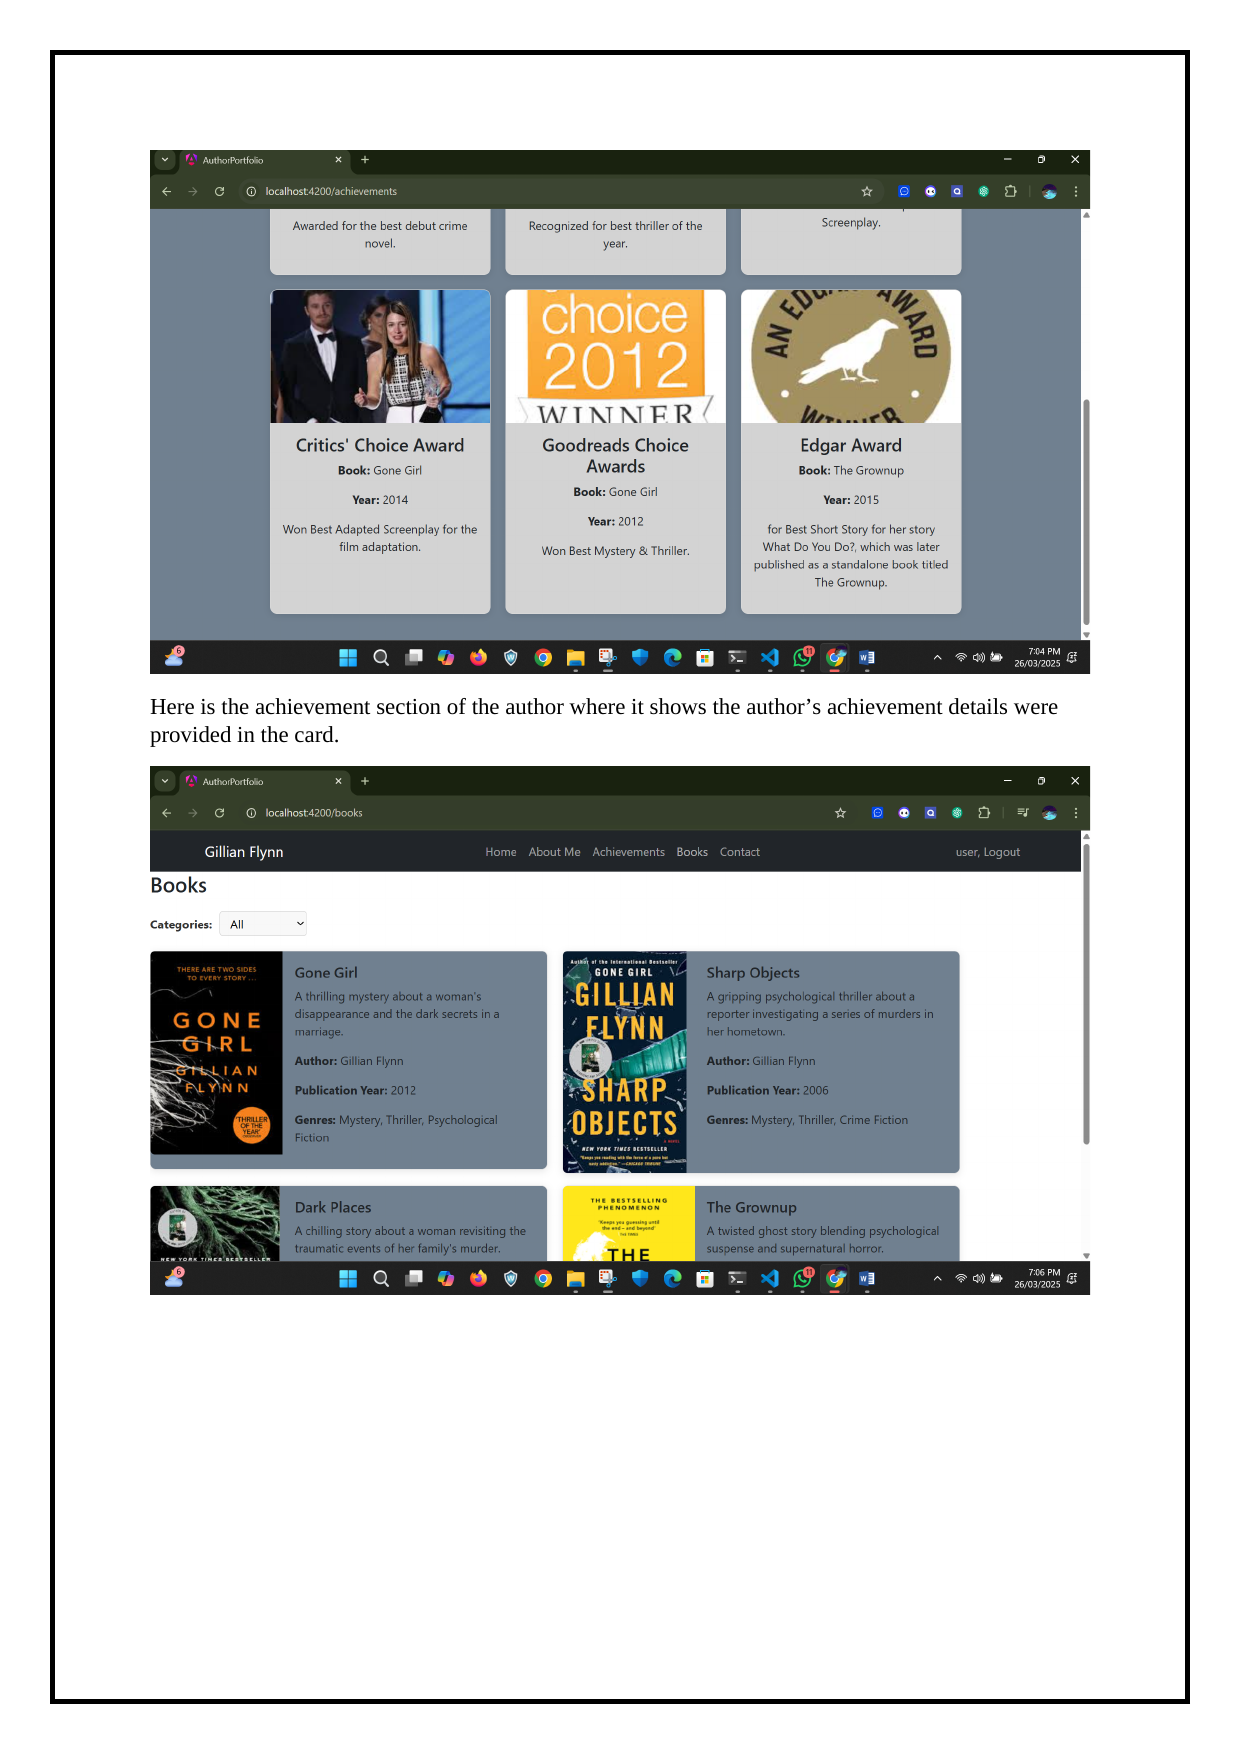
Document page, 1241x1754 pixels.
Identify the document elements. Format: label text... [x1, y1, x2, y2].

picture [150, 150, 1091, 674]
picture [150, 766, 1091, 1295]
text Here is the achievement section of the author where it shows the author’s achievement details were provided in the card. [150, 693, 1090, 748]
